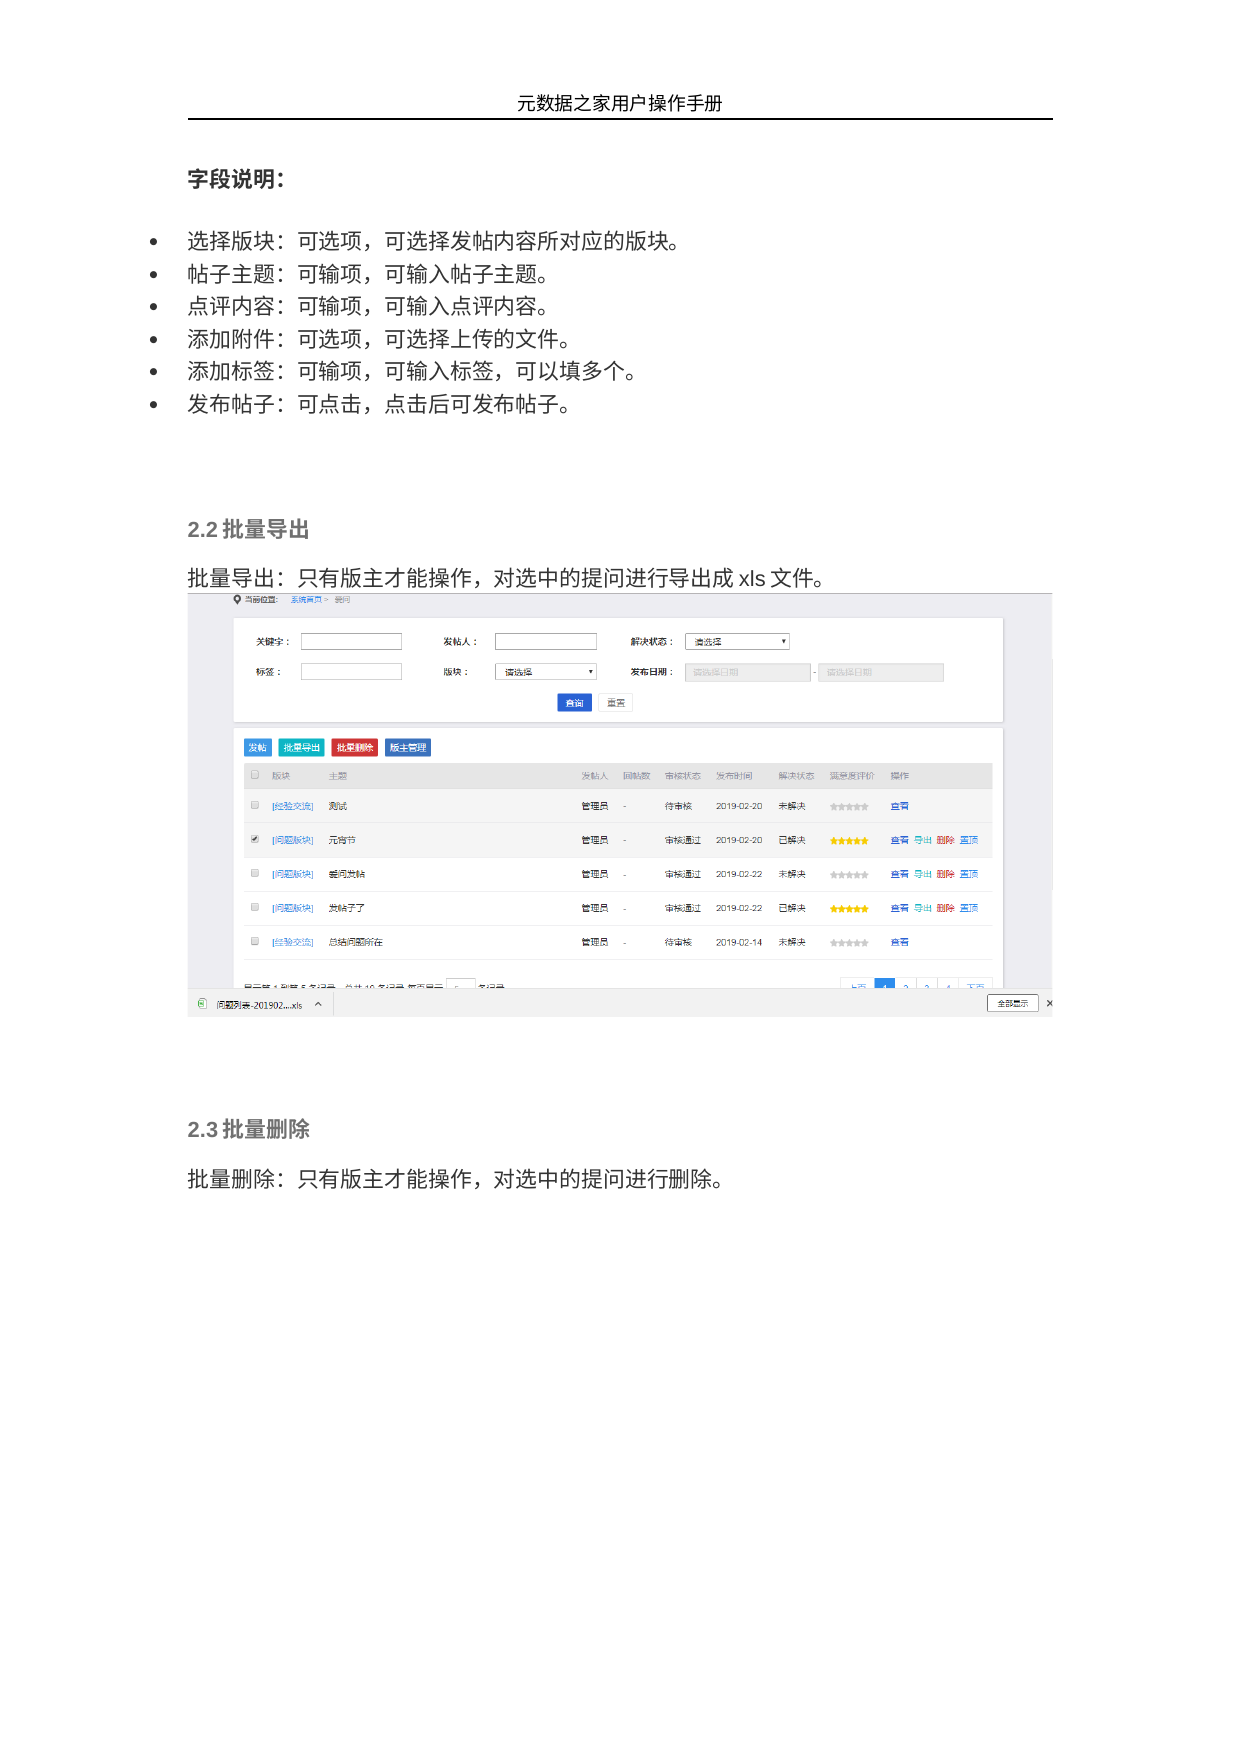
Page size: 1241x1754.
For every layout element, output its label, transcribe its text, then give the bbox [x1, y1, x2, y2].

text 批量导出：只有版主才能操作，对选中的提问进行导出成xls文件。 [187, 561, 1053, 593]
list 帖子主题：可输项，可输入帖子主题。 [150, 256, 1053, 289]
subtitle 2.3批量删除 [187, 1112, 1053, 1144]
list 添加标签：可输项，可输入标签，可以填多个。 [150, 354, 1053, 386]
text 批量删除：只有版主才能操作，对选中的提问进行删除。 [187, 1162, 1053, 1194]
list 点评内容：可输项，可输入点评内容。 [150, 289, 1053, 321]
list 添加附件：可选项，可选择上传的文件。 [150, 321, 1053, 354]
subtitle 2.2批量导出 [187, 512, 1053, 543]
text 字段说明： [187, 162, 1053, 194]
picture [187, 593, 1053, 1017]
list 选择版块：可选项，可选择发帖内容所对应的版块。 [150, 224, 1053, 256]
list 发布帖子：可点击，点击后可发布帖子。 [150, 386, 1053, 419]
